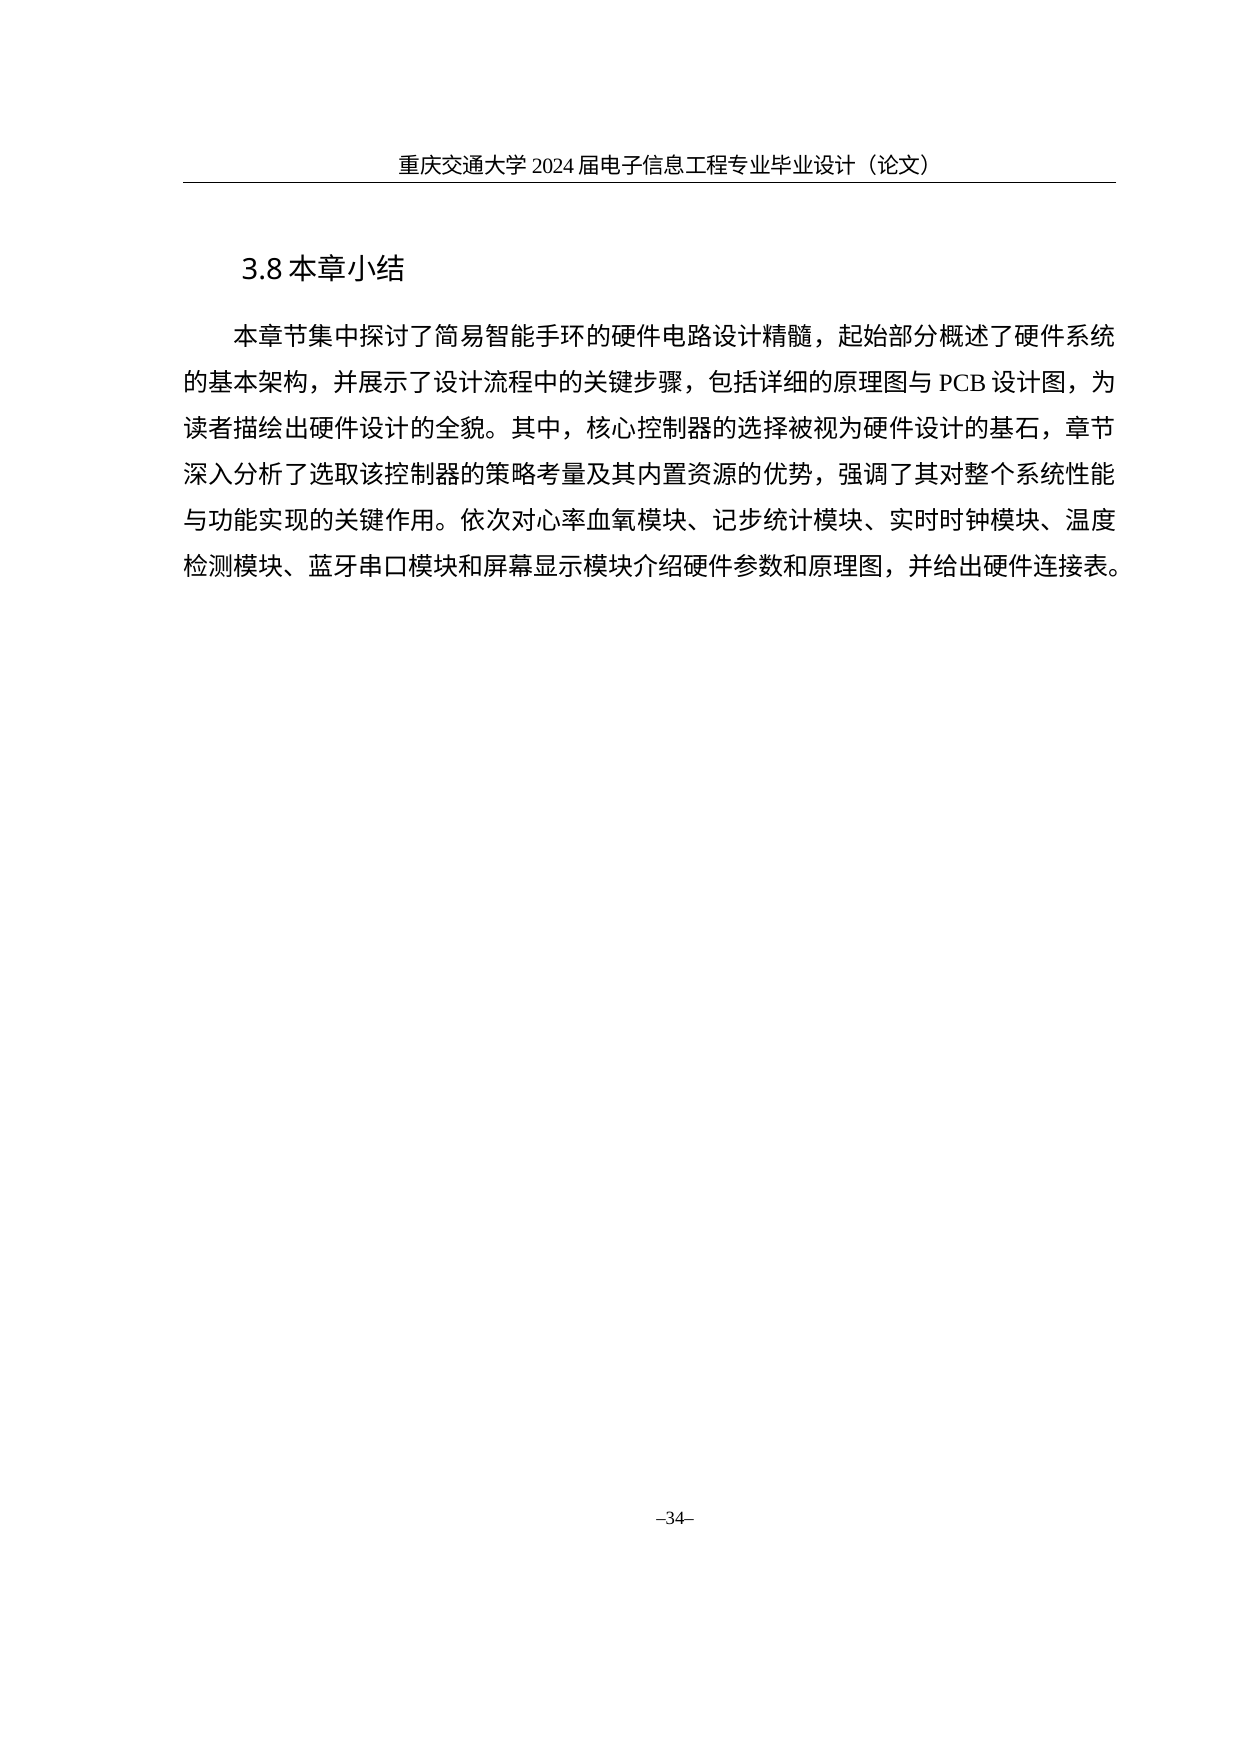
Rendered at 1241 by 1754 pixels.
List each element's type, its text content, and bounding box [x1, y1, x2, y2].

text 依次对心率血氧模块、记步统计模块、实时时钟模块、温度检测模块、蓝牙串口模块和屏幕显示模块介绍硬件参数和原理图，并给出硬件连接表。 [183, 309, 1116, 584]
subtitle 3.8本章小结 [183, 246, 1116, 288]
